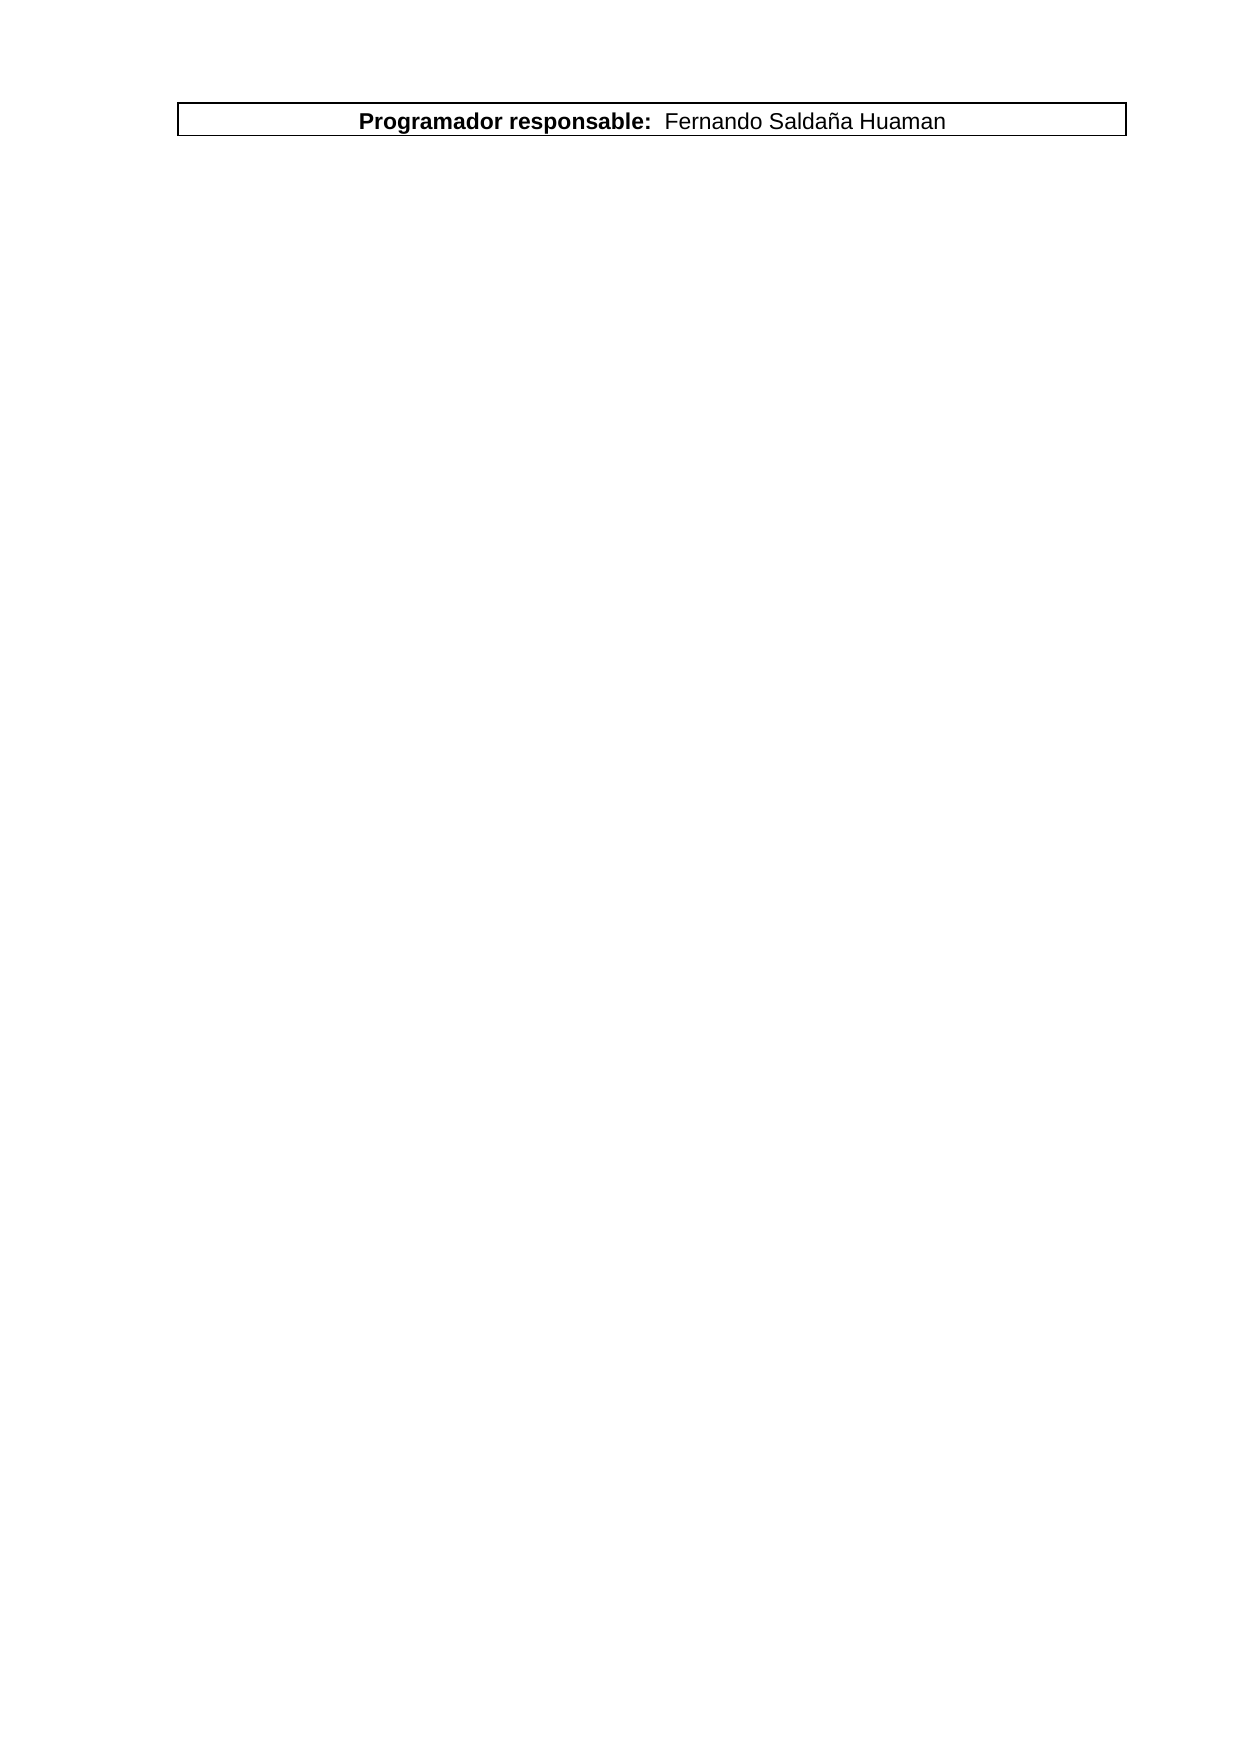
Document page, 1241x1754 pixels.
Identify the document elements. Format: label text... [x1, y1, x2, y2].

table_cell Programador responsable: Fernando Saldaña Huaman [179, 104, 1125, 134]
